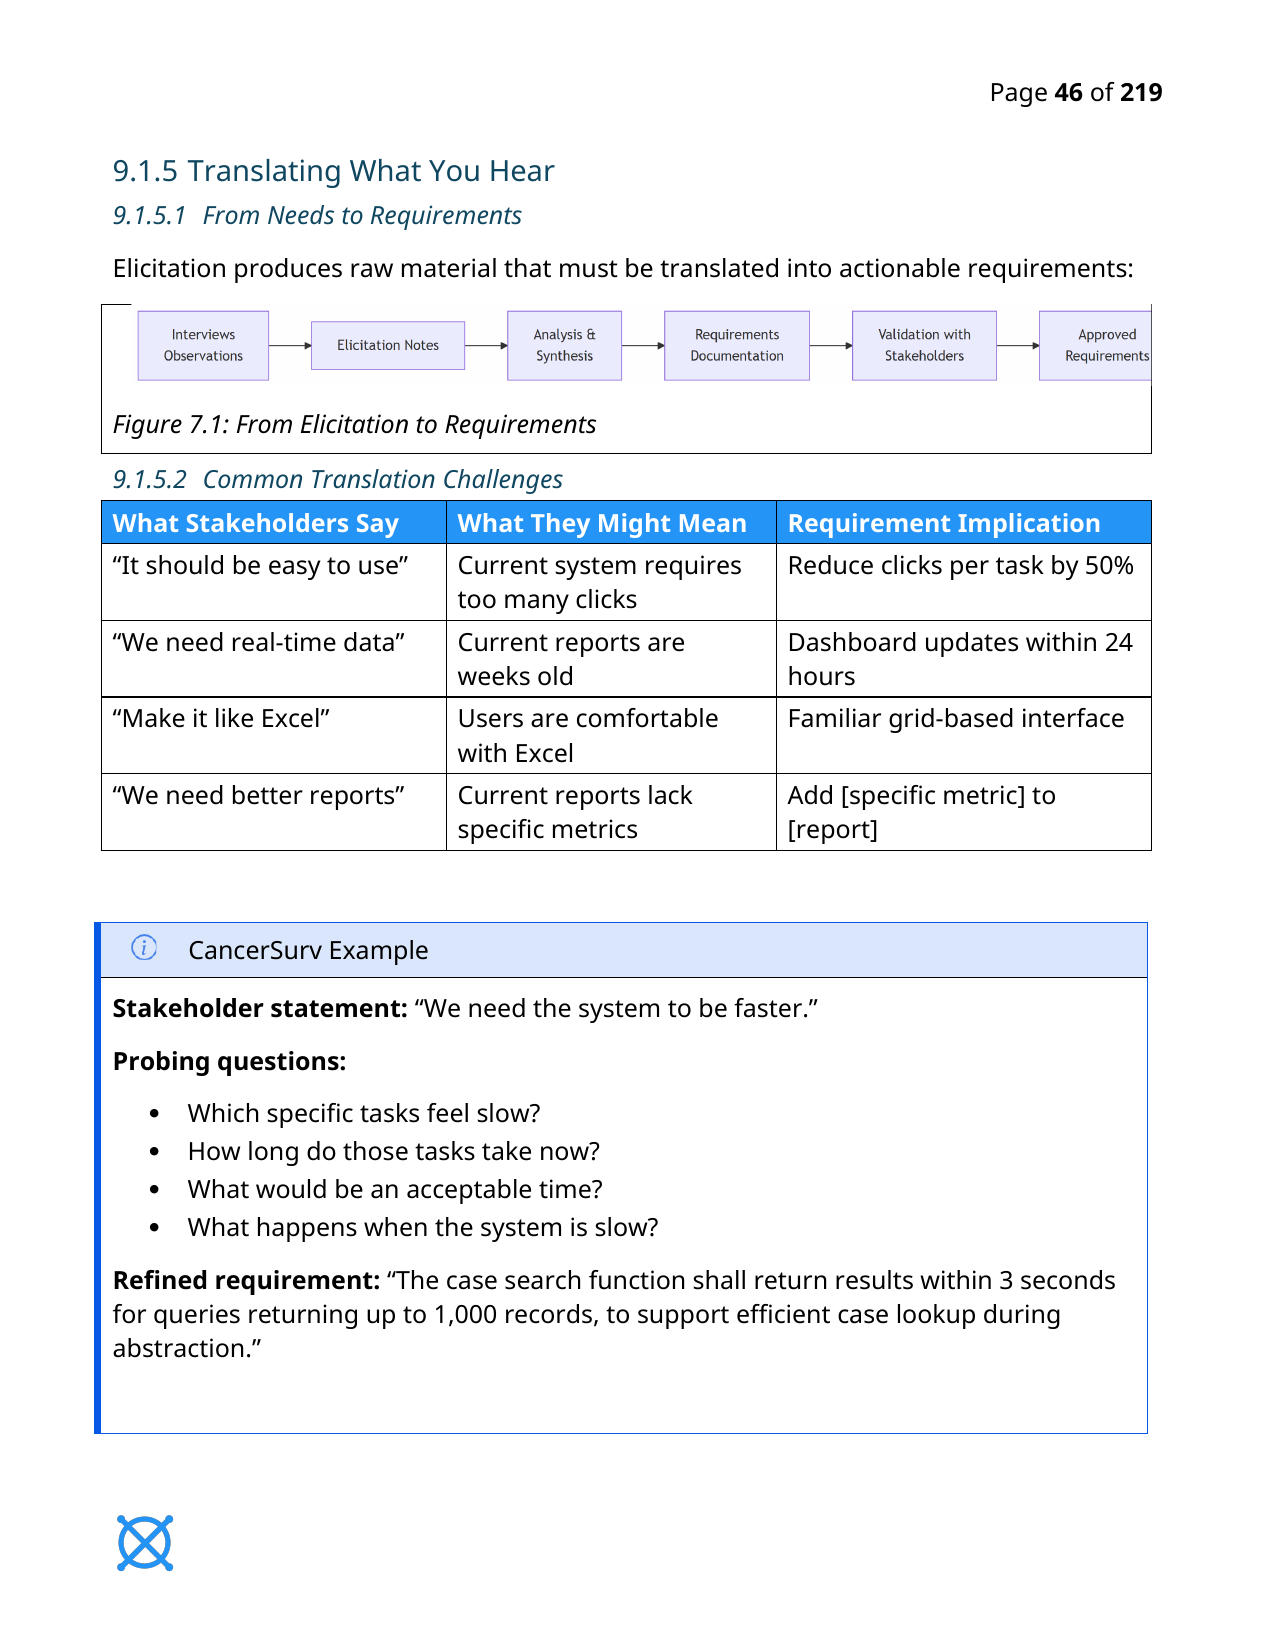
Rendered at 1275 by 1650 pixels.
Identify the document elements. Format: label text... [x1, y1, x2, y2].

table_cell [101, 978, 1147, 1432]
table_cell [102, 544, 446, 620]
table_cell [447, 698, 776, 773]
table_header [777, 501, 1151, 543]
text Elicitation produces raw material that must be translated into actionable requirements: [112, 251, 1162, 285]
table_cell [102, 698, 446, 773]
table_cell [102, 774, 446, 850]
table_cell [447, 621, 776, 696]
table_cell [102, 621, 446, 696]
picture [112, 1511, 177, 1575]
subtitle Translating What You Hear [112, 150, 1162, 190]
subtitle Common Translation Challenges [112, 462, 1162, 496]
picture [131, 934, 157, 960]
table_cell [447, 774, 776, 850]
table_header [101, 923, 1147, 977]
subtitle From Needs to Requirements [112, 198, 1162, 232]
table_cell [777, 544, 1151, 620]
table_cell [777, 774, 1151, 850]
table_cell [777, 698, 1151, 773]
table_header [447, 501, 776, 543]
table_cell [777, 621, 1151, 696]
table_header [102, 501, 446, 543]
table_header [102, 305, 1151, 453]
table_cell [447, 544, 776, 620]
picture [131, 304, 1152, 386]
